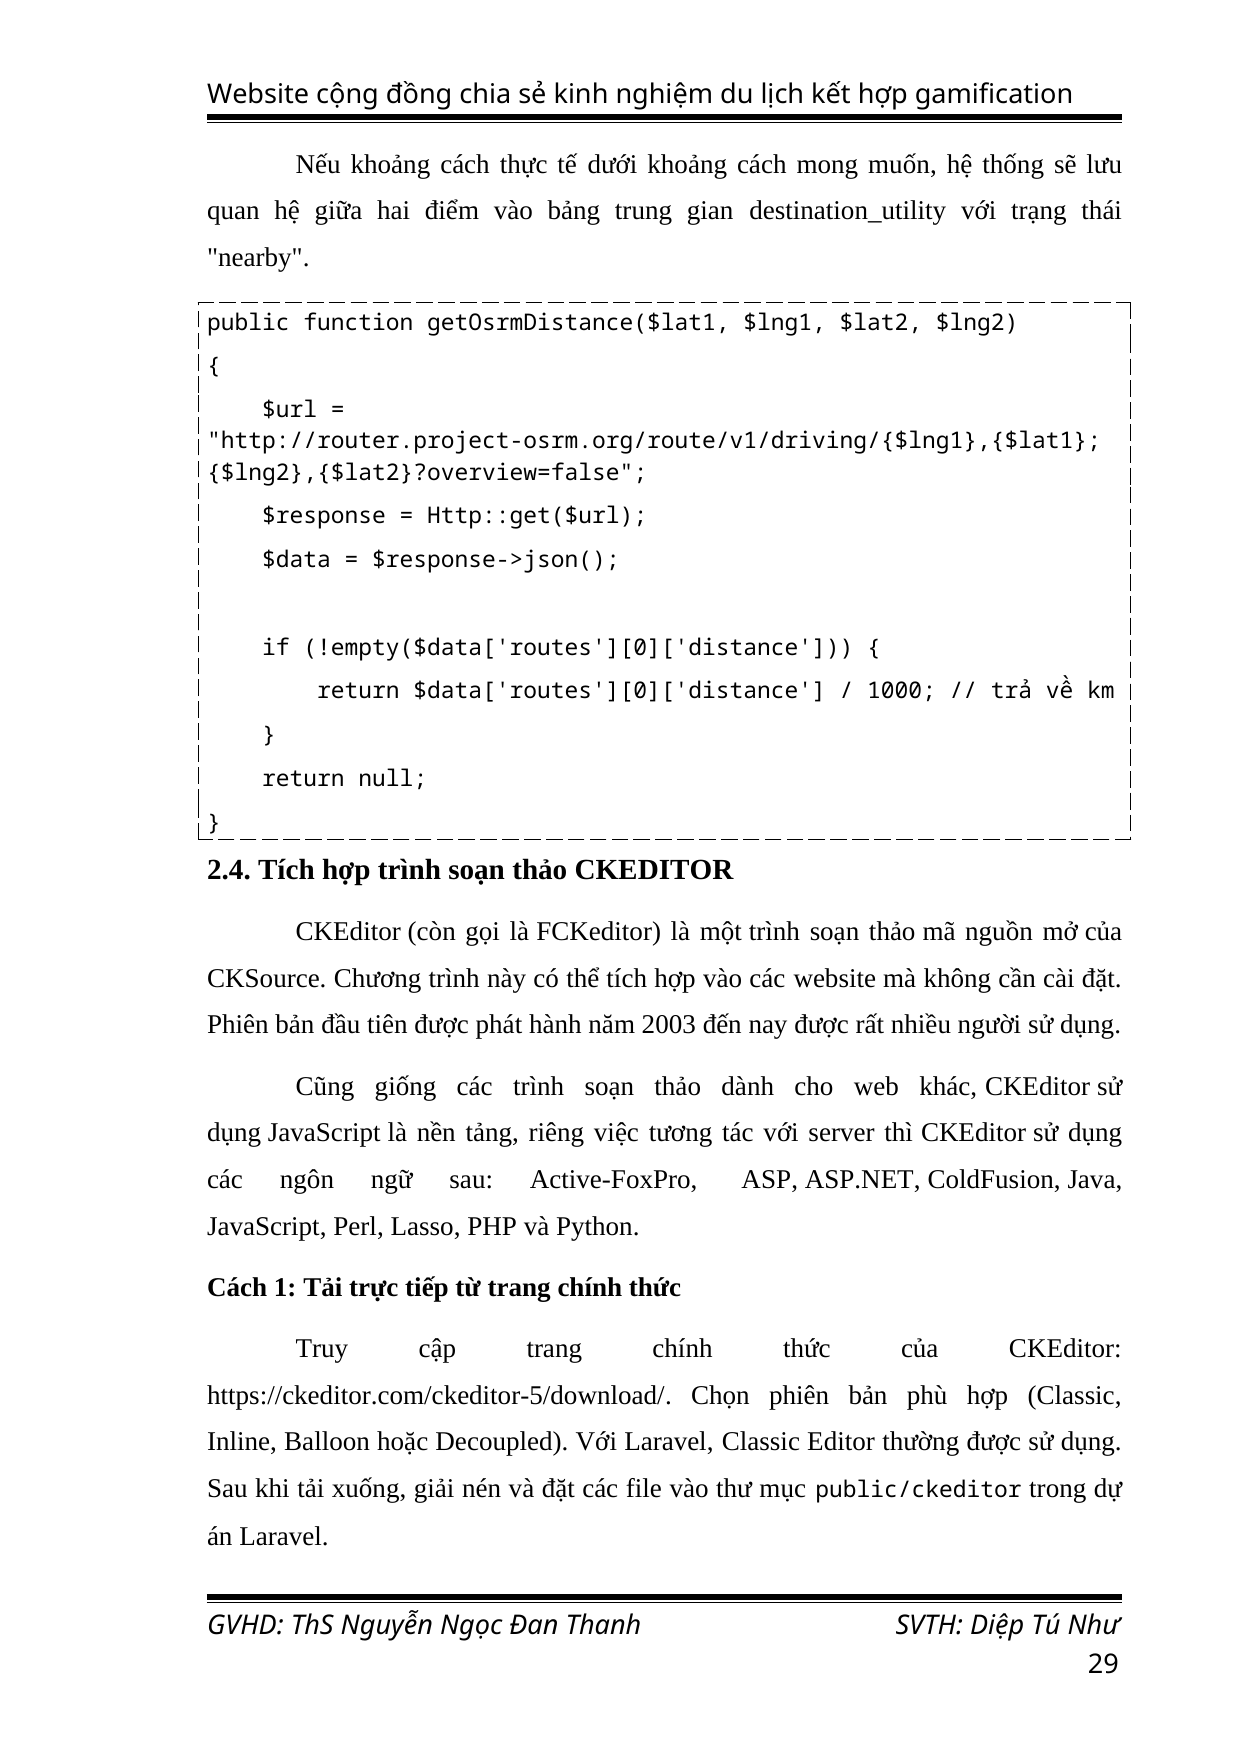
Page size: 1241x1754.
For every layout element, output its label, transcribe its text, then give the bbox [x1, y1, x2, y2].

text } [197, 715, 1131, 749]
text return $data['routes'][0]['distance'] / 1000; // trả về km [197, 671, 1131, 705]
subtitle Tích hợp trình soạn thảo CKEDITOR [207, 852, 1122, 886]
text return null; [197, 758, 1131, 793]
text Cách 1: Tải trực tiếp từ trang chính thức [207, 1271, 1122, 1302]
text Truy cập trang chính thức của CKEditor: https://ckeditor.com/ckeditor-5/download/. Chọn phiên bản phù hợp (Classic, Inline, Balloon hoặc Decoupled). Với Laravel, Classic Editor thường được sử dụng. Sau khi tải xuống, giải nén và đặt các file vào thư mục public/ckeditor trong dự án Laravel. [207, 1332, 1122, 1551]
text CKEditor (còn gọi là FCKeditor) là một trình soạn thảo mã nguồn mở của CKSource. Chương trình này có thể tích hợp vào các website mà không cần cài đặt. Phiên bản đầu tiên được phát hành năm 2003 đến nay được rất nhiều người sử dụng. [207, 915, 1122, 1039]
text Cũng giống các trình soạn thảo dành cho web khác, CKEditor sử dụng JavaScript là nền tảng, riêng việc tương tác với server thì CKEditor sử dụng các ngôn ngữ sau: Active-FoxPro, ASP, ASP.NET, ColdFusion, Java, JavaScript, Perl, Lasso, PHP và Python. [207, 1070, 1122, 1241]
text public function getOsrmDistance($lat1, $lng1, $lat2, $lng2) [197, 302, 1131, 337]
text if (!empty($data['routes'][0]['distance'])) { [197, 627, 1131, 662]
text $url = "http://router.project-osrm.org/route/v1/driving/{$lng1},{$lat1};{$lng2},{$lat2}?overview=false"; [197, 390, 1131, 487]
text Nếu khoảng cách thực tế dưới khoảng cách mong muốn, hệ thống sẽ lưu quan hệ giữa hai điểm vào bảng trung gian destination_utility với trạng thái "nearby". [207, 148, 1122, 272]
text $response = Http::get($url); [197, 496, 1131, 530]
text { [197, 346, 1131, 380]
text } [197, 802, 1131, 840]
text $data = $response->json(); [197, 540, 1131, 574]
